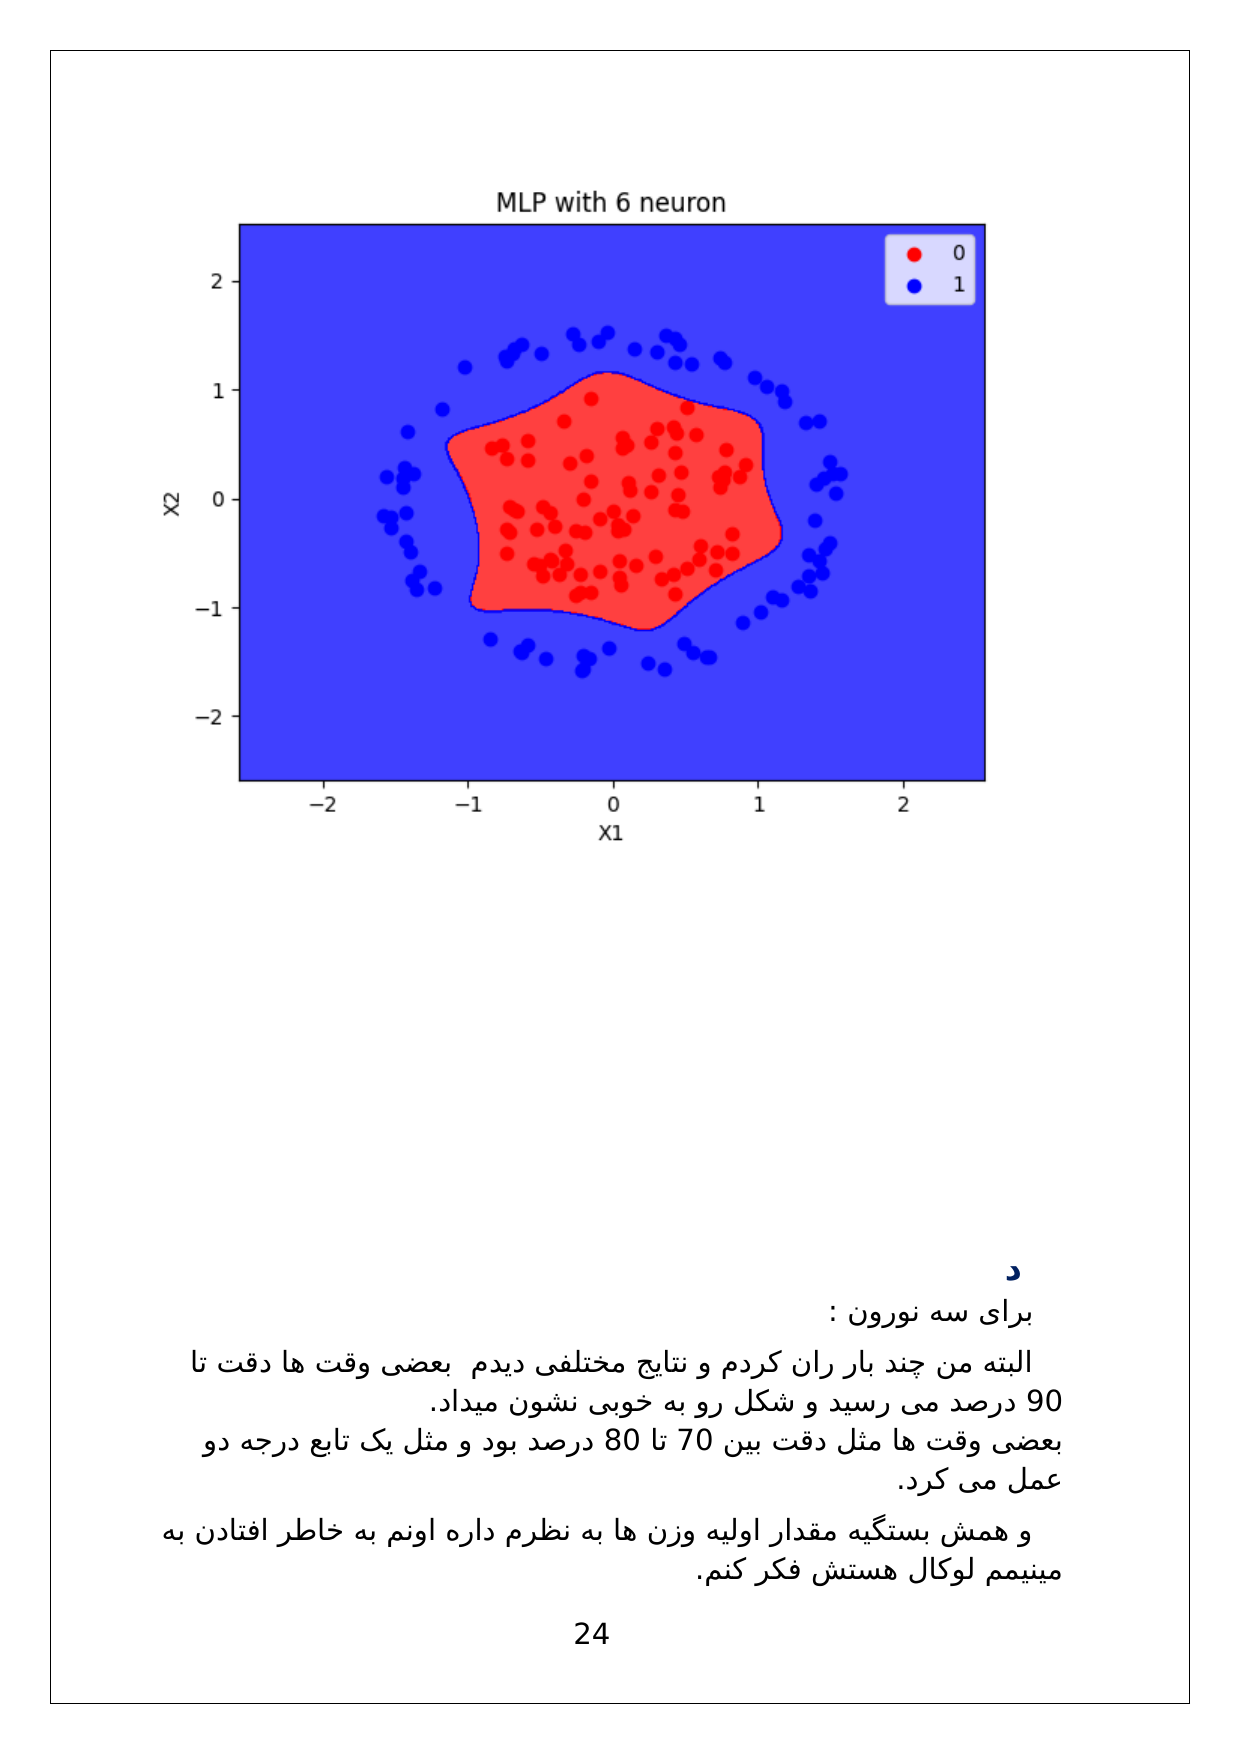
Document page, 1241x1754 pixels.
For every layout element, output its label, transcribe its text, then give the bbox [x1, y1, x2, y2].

text برای سه نورون : [150, 1294, 1063, 1328]
text البته من چند بار ران کردم و نتایج مختلفی دیدم بعضی وقت ها دقت تا 90 درصد می رسید و شکل رو به خوبی نشون میداد. بعضی وقت ها مثل دقت بین 70 تا 80 درصد بود و مثل یک تابع درجه دو عمل می کرد. [150, 1345, 1063, 1496]
subtitle د [150, 1249, 1063, 1288]
text و همش بستگیه مقدار اولیه وزن ها به نظرم داره اونم به خاطر افتادن به مینیمم لوکال هستش فکر کنم. [150, 1514, 1063, 1587]
picture [149, 177, 998, 860]
